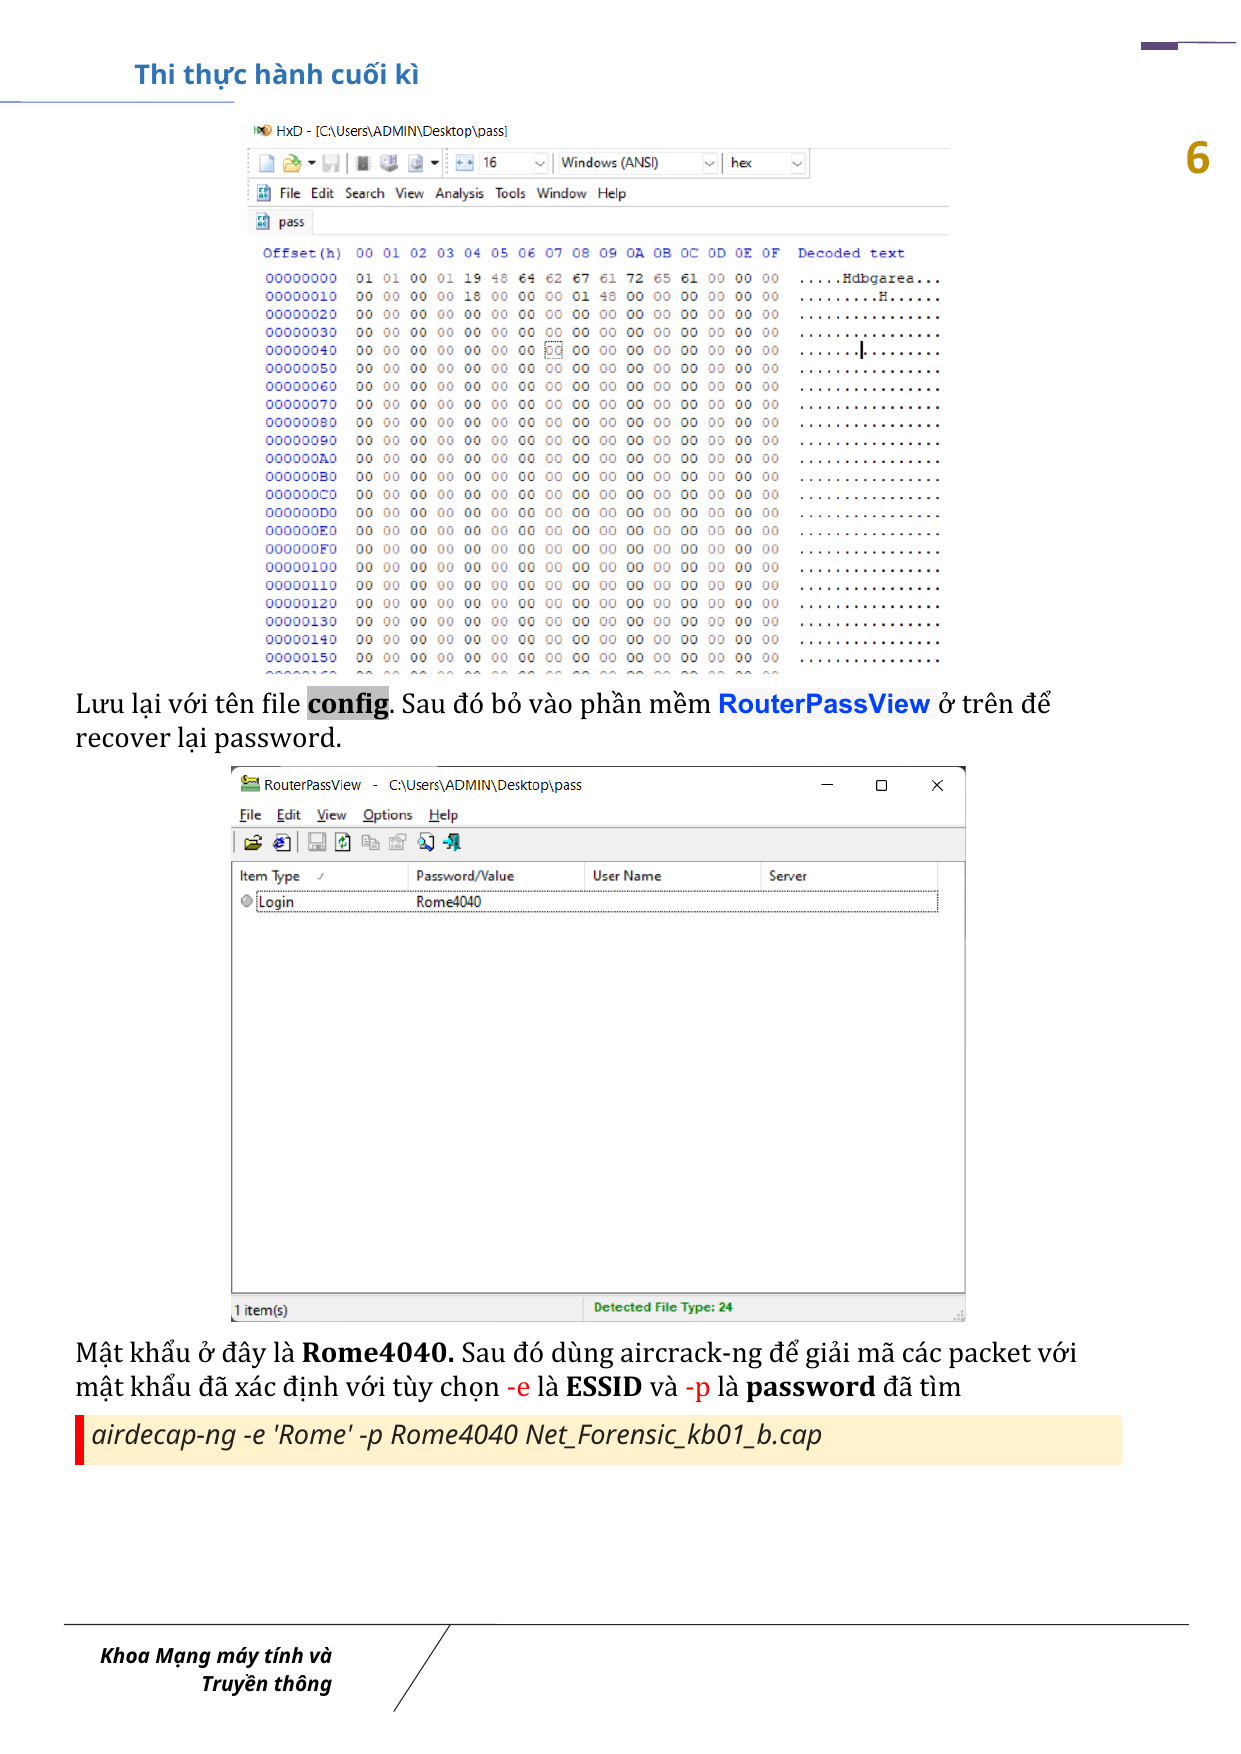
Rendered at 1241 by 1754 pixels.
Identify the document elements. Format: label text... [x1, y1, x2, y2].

picture [231, 766, 966, 1322]
table_header airdecap-ng -e 'Rome' -p Rome4040 Net_Forensic_kb01_b.cap [84, 1415, 1122, 1465]
text Mật khẩu ở đây là Rome4040. Sau đó dùng aircrack-ng để giải mã các packet với mật khẩu đã xác định với tùy chọn -e là ESSID và -p là password đã tìm [75, 1334, 1122, 1403]
picture [247, 118, 950, 674]
text Lưu lại với tên file config. Sau đó bỏ vào phần mềm RouterPassView ở trên để recover lại password. [75, 686, 1122, 754]
